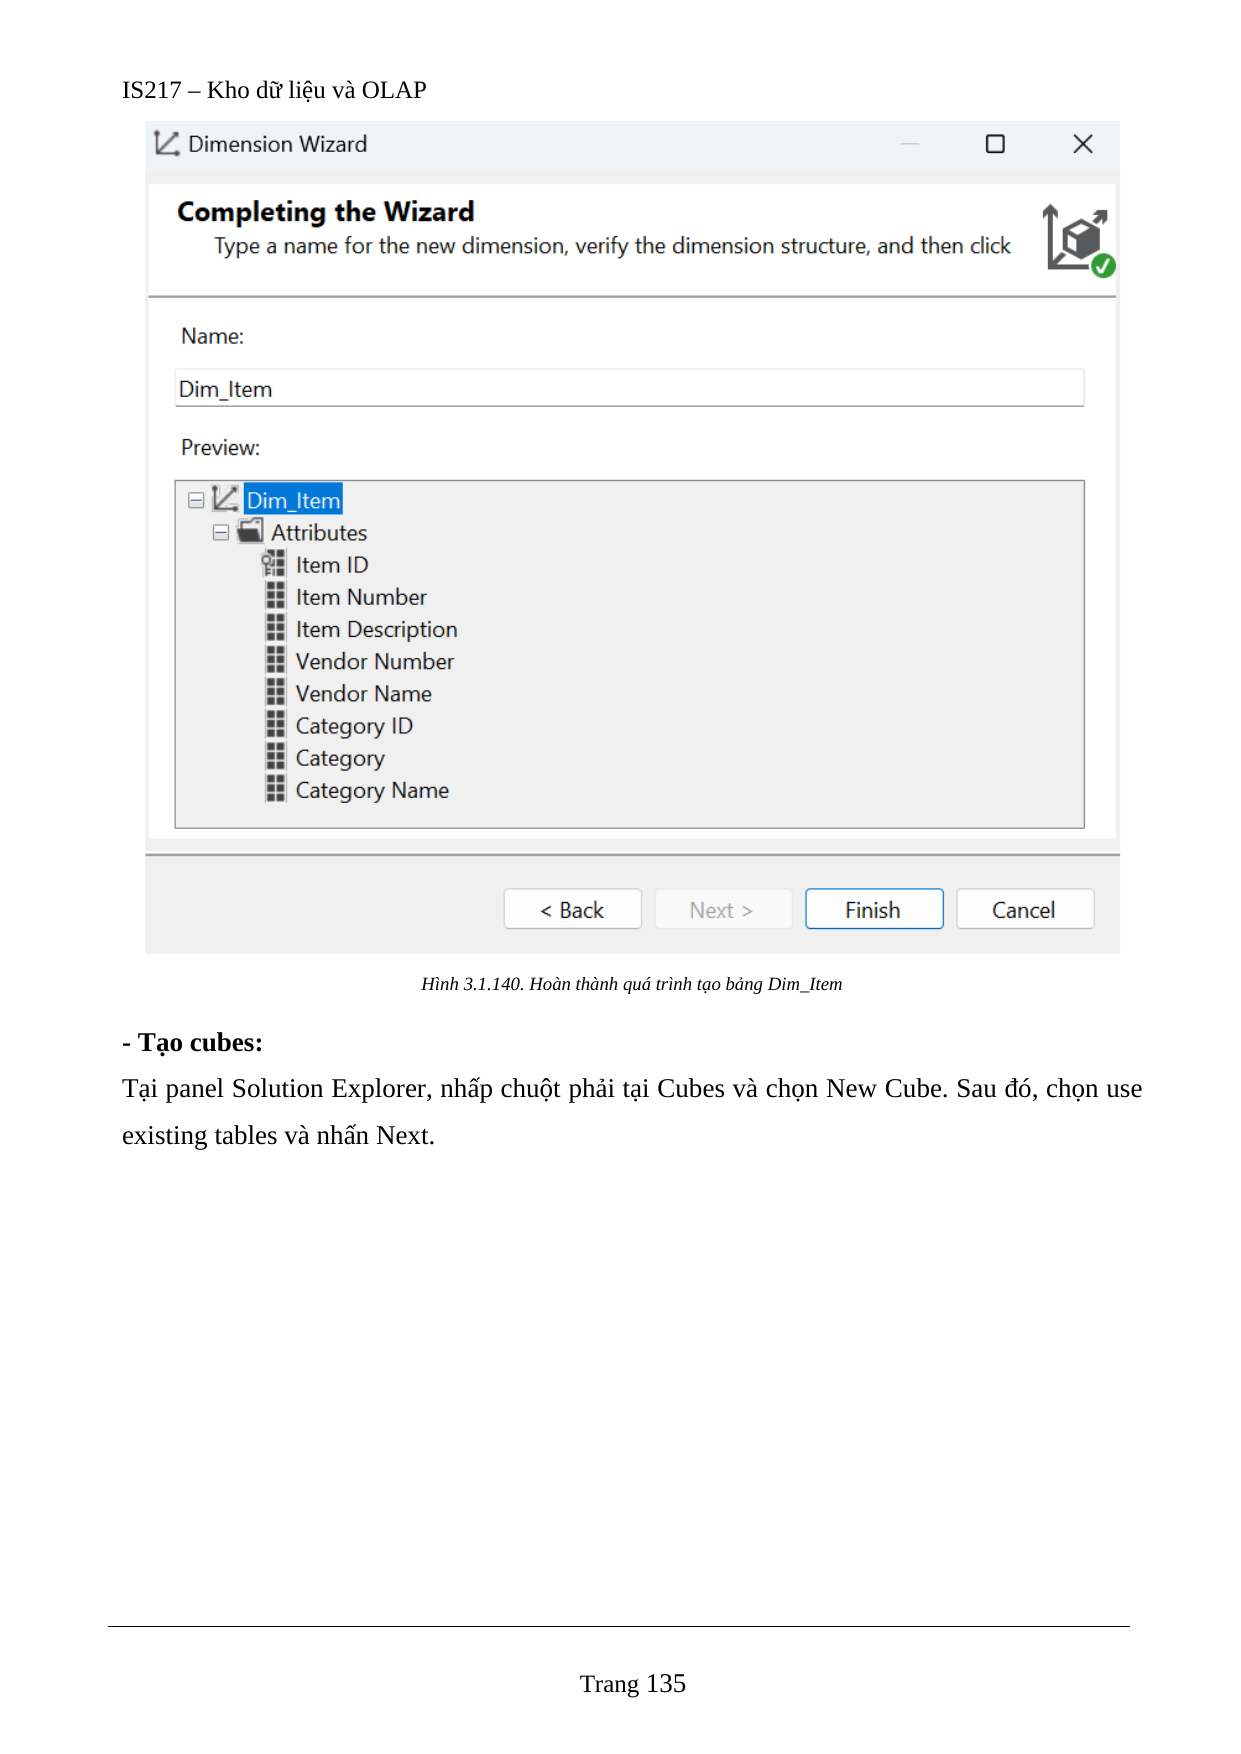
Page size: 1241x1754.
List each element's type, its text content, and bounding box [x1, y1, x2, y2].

picture [145, 121, 1121, 954]
text Tại panel Solution Explorer, nhấp chuột phải tại Cubes và chọn New Cube. Sau đó, chọn use existing tables và nhấn Next. [122, 1072, 1144, 1150]
text - Tạo cubes: [122, 1026, 1144, 1057]
